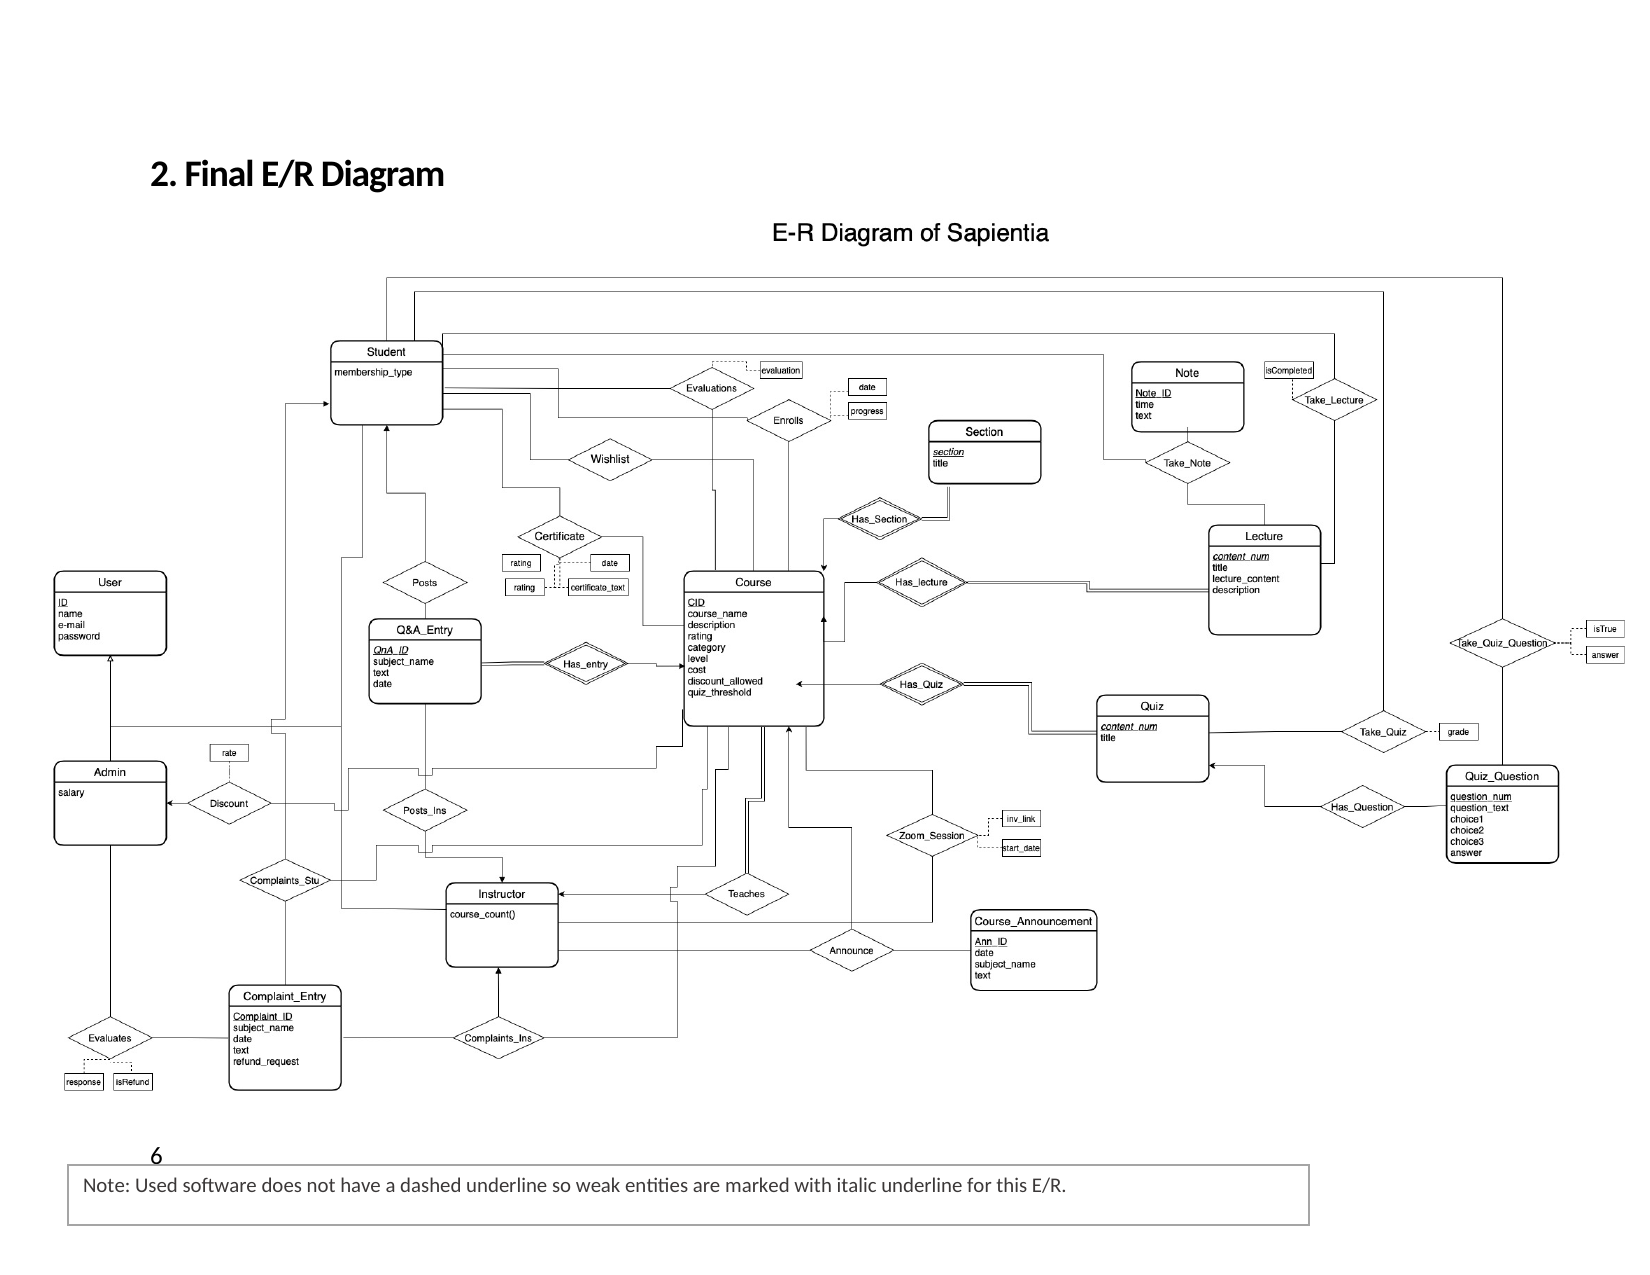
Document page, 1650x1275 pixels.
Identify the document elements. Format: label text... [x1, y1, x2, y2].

picture [53, 208, 1625, 1091]
subtitle 2. Final E/R Diagram [150, 150, 1500, 196]
